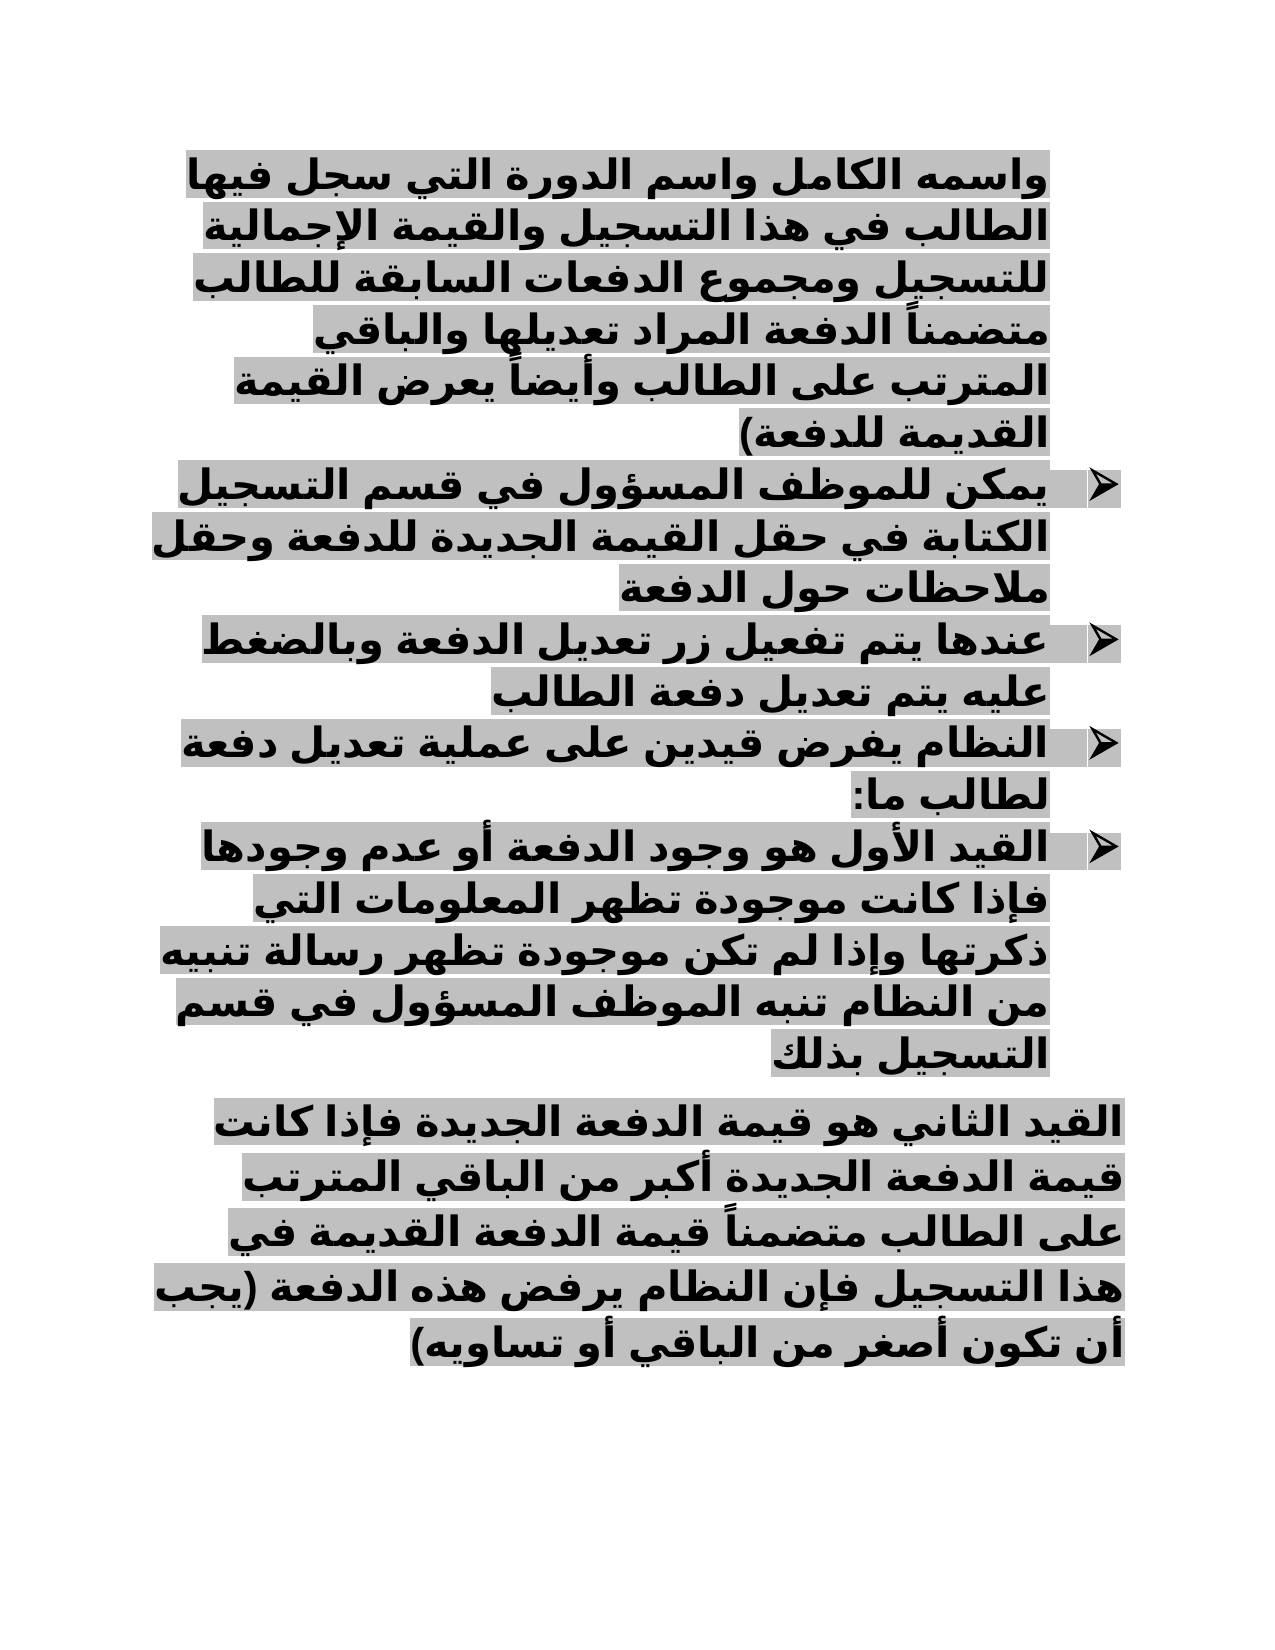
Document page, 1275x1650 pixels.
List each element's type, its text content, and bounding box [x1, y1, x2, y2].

text القيد الثاني هو قيمة الدفعة الجديدة فإذا كانت قيمة الدفعة الجديدة أكبر من الباقي المترتب على الطالب متضمناً قيمة الدفعة القديمة في هذا التسجيل فإن النظام يرفض هذه الدفعة (يجب أن تكون أصغر من الباقي أو تساويه) [150, 1097, 1125, 1366]
list يمكن للموظف المسؤول في قسم التسجيل الكتابة في حقل القيمة الجديدة للدفعة وحقل ملاحظات حول الدفعة [150, 460, 1087, 611]
list عندها يتم تفعيل زر تعديل الدفعة وبالضغط عليه يتم تعديل دفعة الطالب [150, 615, 1087, 715]
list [150, 150, 1087, 456]
list القيد الأول هو وجود الدفعة أو عدم وجودها فإذا كانت موجودة تظهر المعلومات التي ذكرتها وإذا لم تكن موجودة تظهر رسالة تنبيه من النظام تنبه الموظف المسؤول في قسم التسجيل بذلك [150, 822, 1087, 1077]
list النظام يفرض قيدين على عملية تعديل دفعة لطالب ما: [150, 719, 1087, 818]
